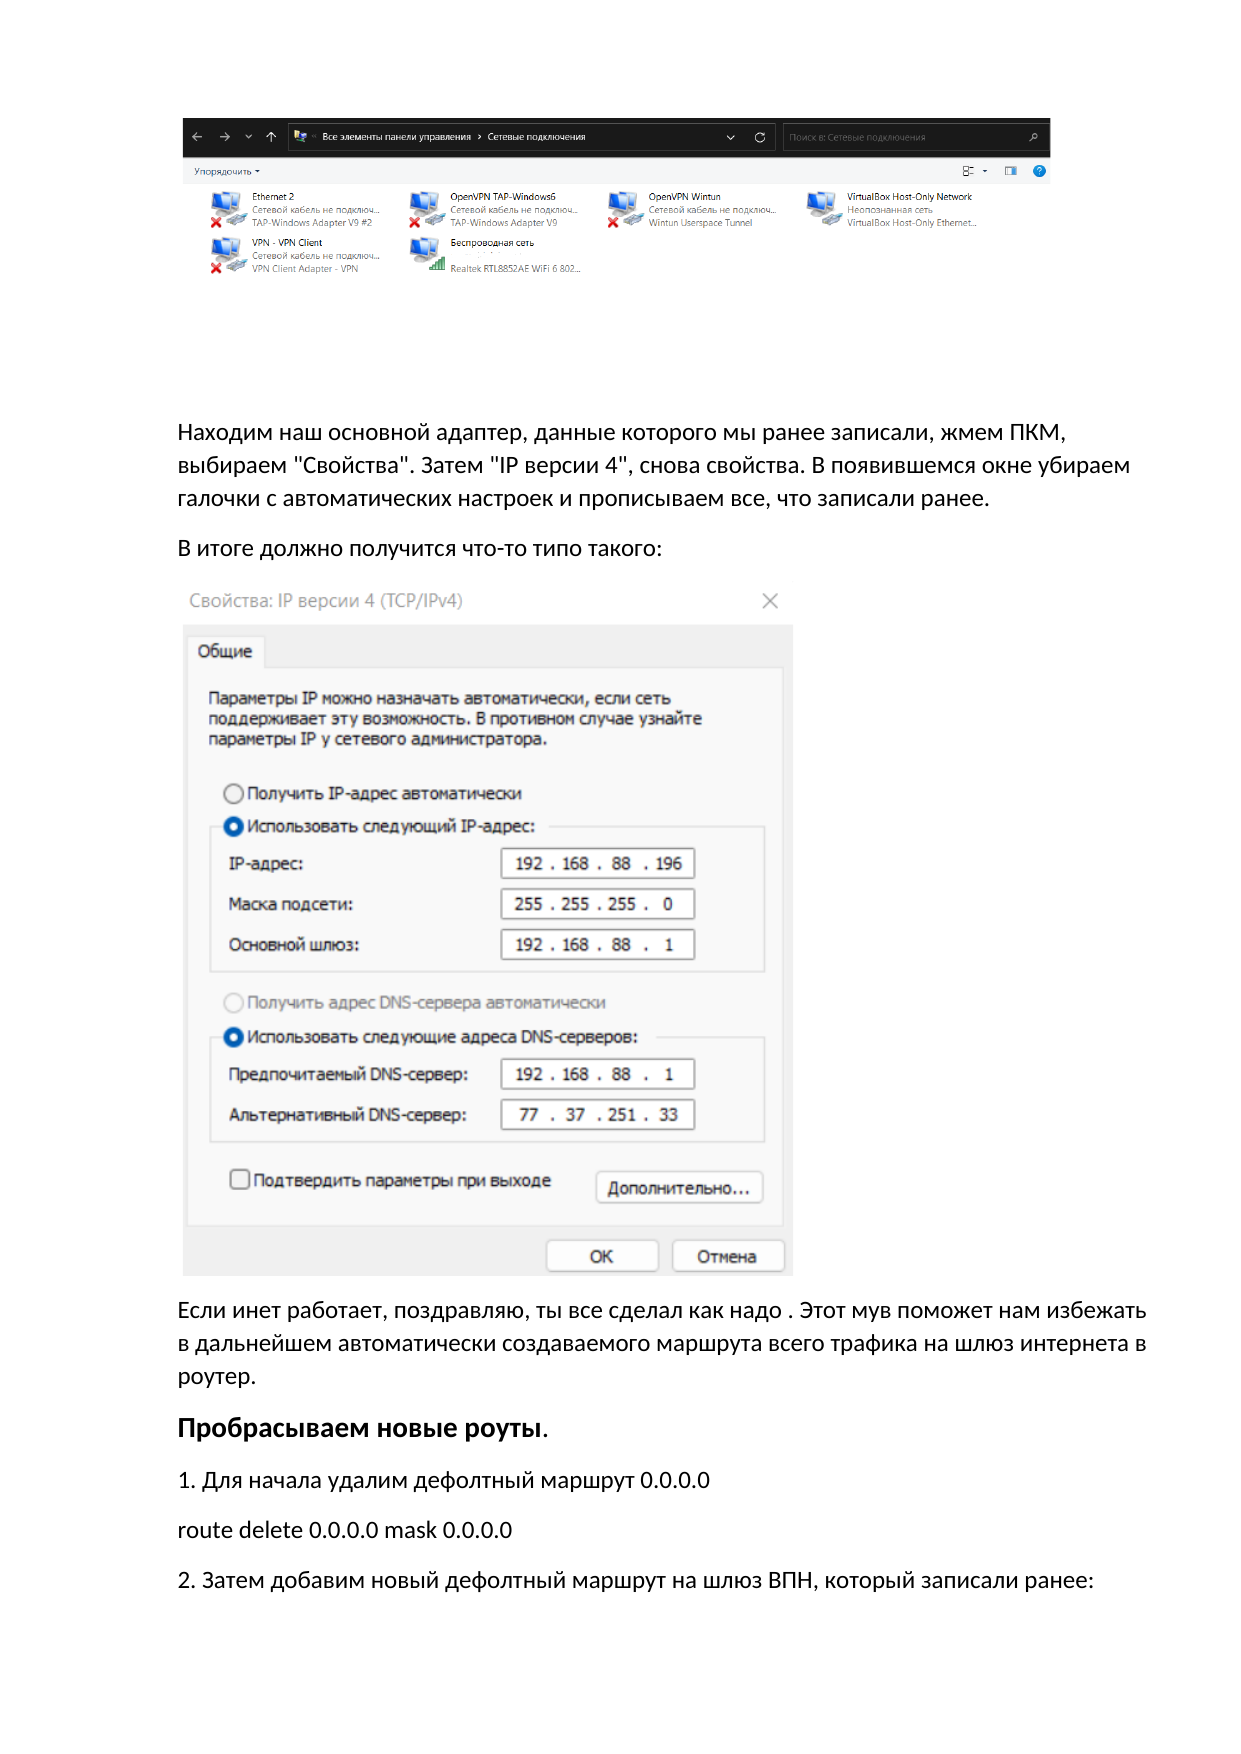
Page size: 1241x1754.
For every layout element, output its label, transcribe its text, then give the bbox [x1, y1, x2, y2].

picture [182, 581, 794, 1276]
text Находим наш основной адаптер, данные которого мы ранее записали, жмем ПКМ, выбираем "Свойства". Затем "IP версии 4", снова свойства. В появившемся окне убираем галочки с автоматических настроек и прописываем все, что записали ранее. [177, 416, 1152, 513]
text Если инет работает, поздравляю, ты все сделал как надо . Этот мув поможет нам избежать в дальнейшем автоматически создаваемого маршрута всего трафика на шлюз интернета в роутер. [177, 1294, 1152, 1391]
text В итоге должно получится что-то типо такого: [177, 532, 1152, 562]
text route delete 0.0.0.0 mask 0.0.0.0 [177, 1514, 1152, 1545]
text Пробрасываем новые роуты. [177, 1409, 1152, 1445]
picture [182, 118, 1051, 398]
text 1. Для начала удалим дефолтный маршрут 0.0.0.0 [177, 1465, 1152, 1495]
text 2. Затем добавим новый дефолтный маршрут на шлюз ВПН, который записали ранее: [177, 1564, 1152, 1594]
